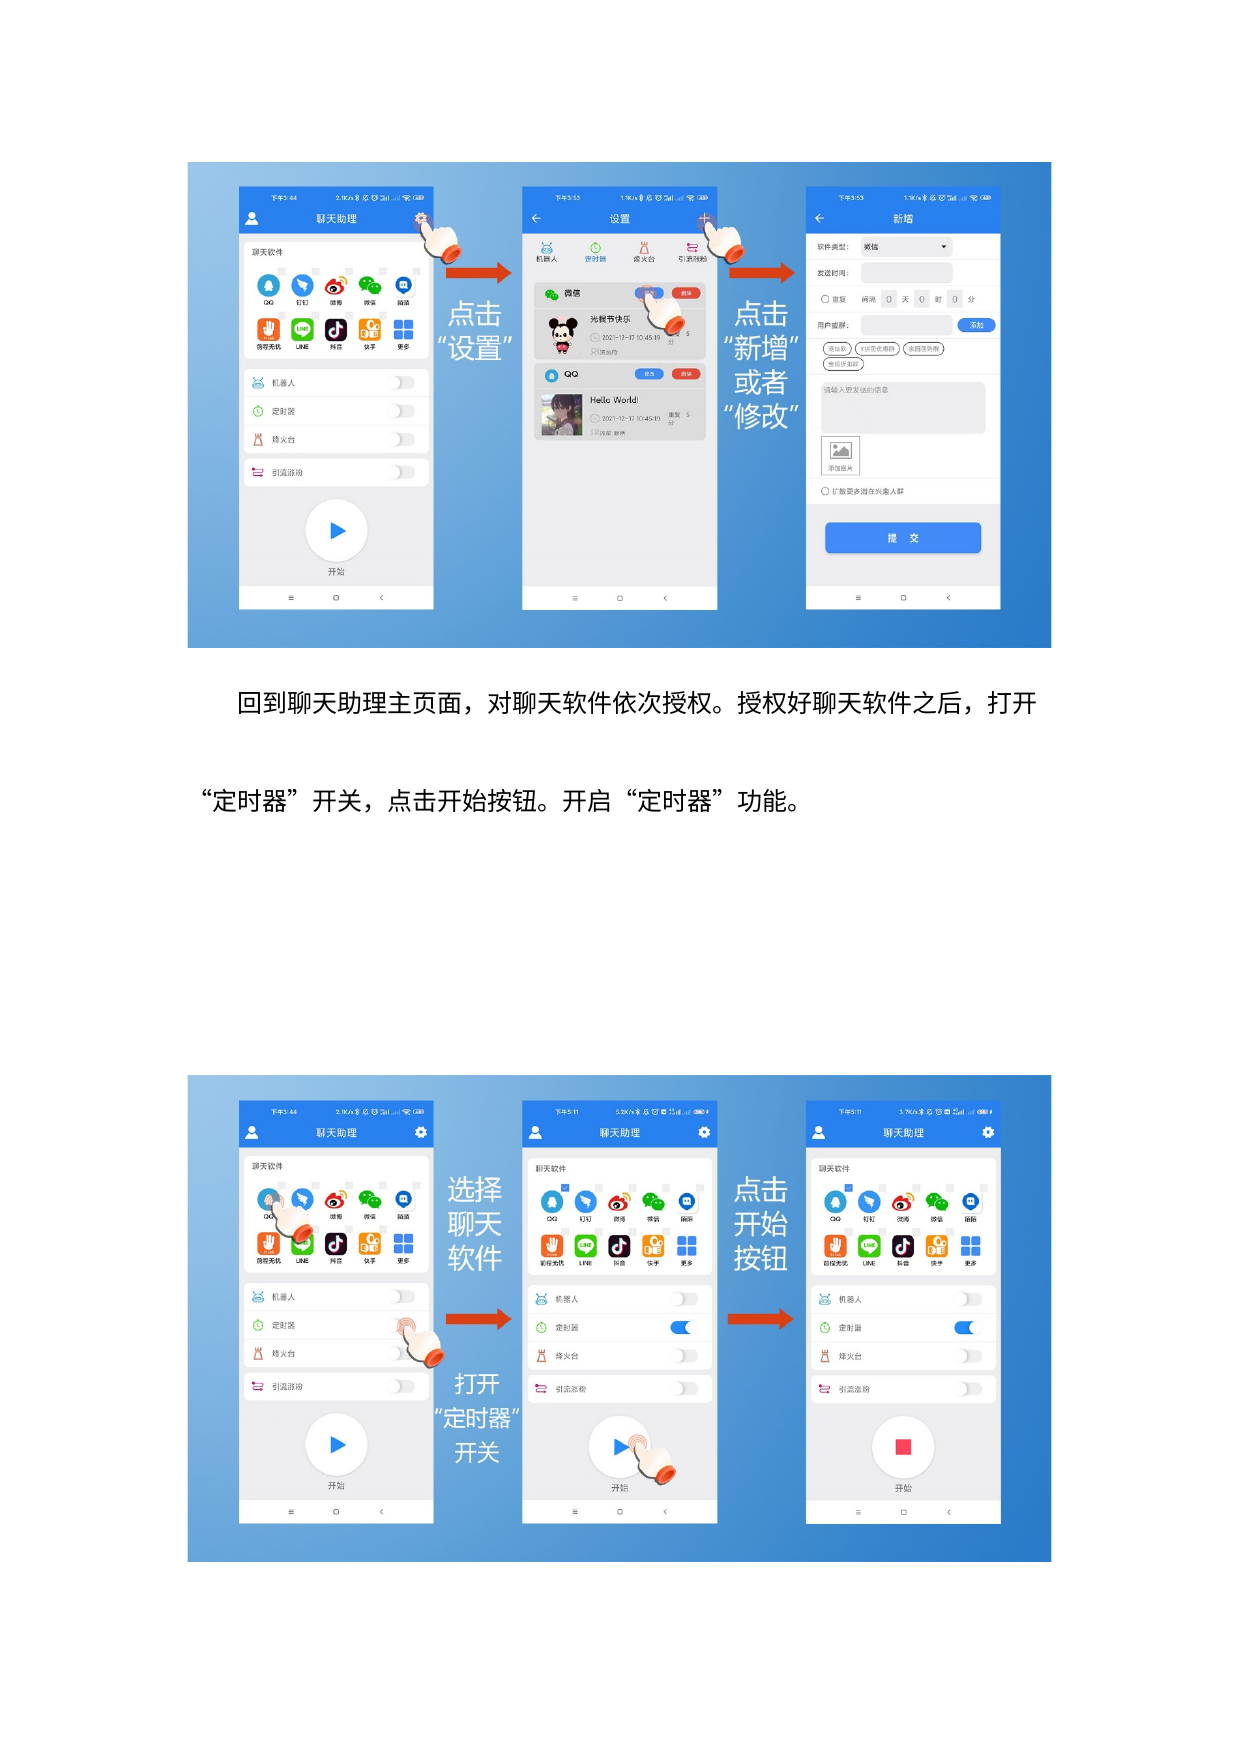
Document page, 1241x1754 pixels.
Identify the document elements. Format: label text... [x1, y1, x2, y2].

picture [187, 162, 1052, 648]
picture [187, 1075, 1052, 1562]
